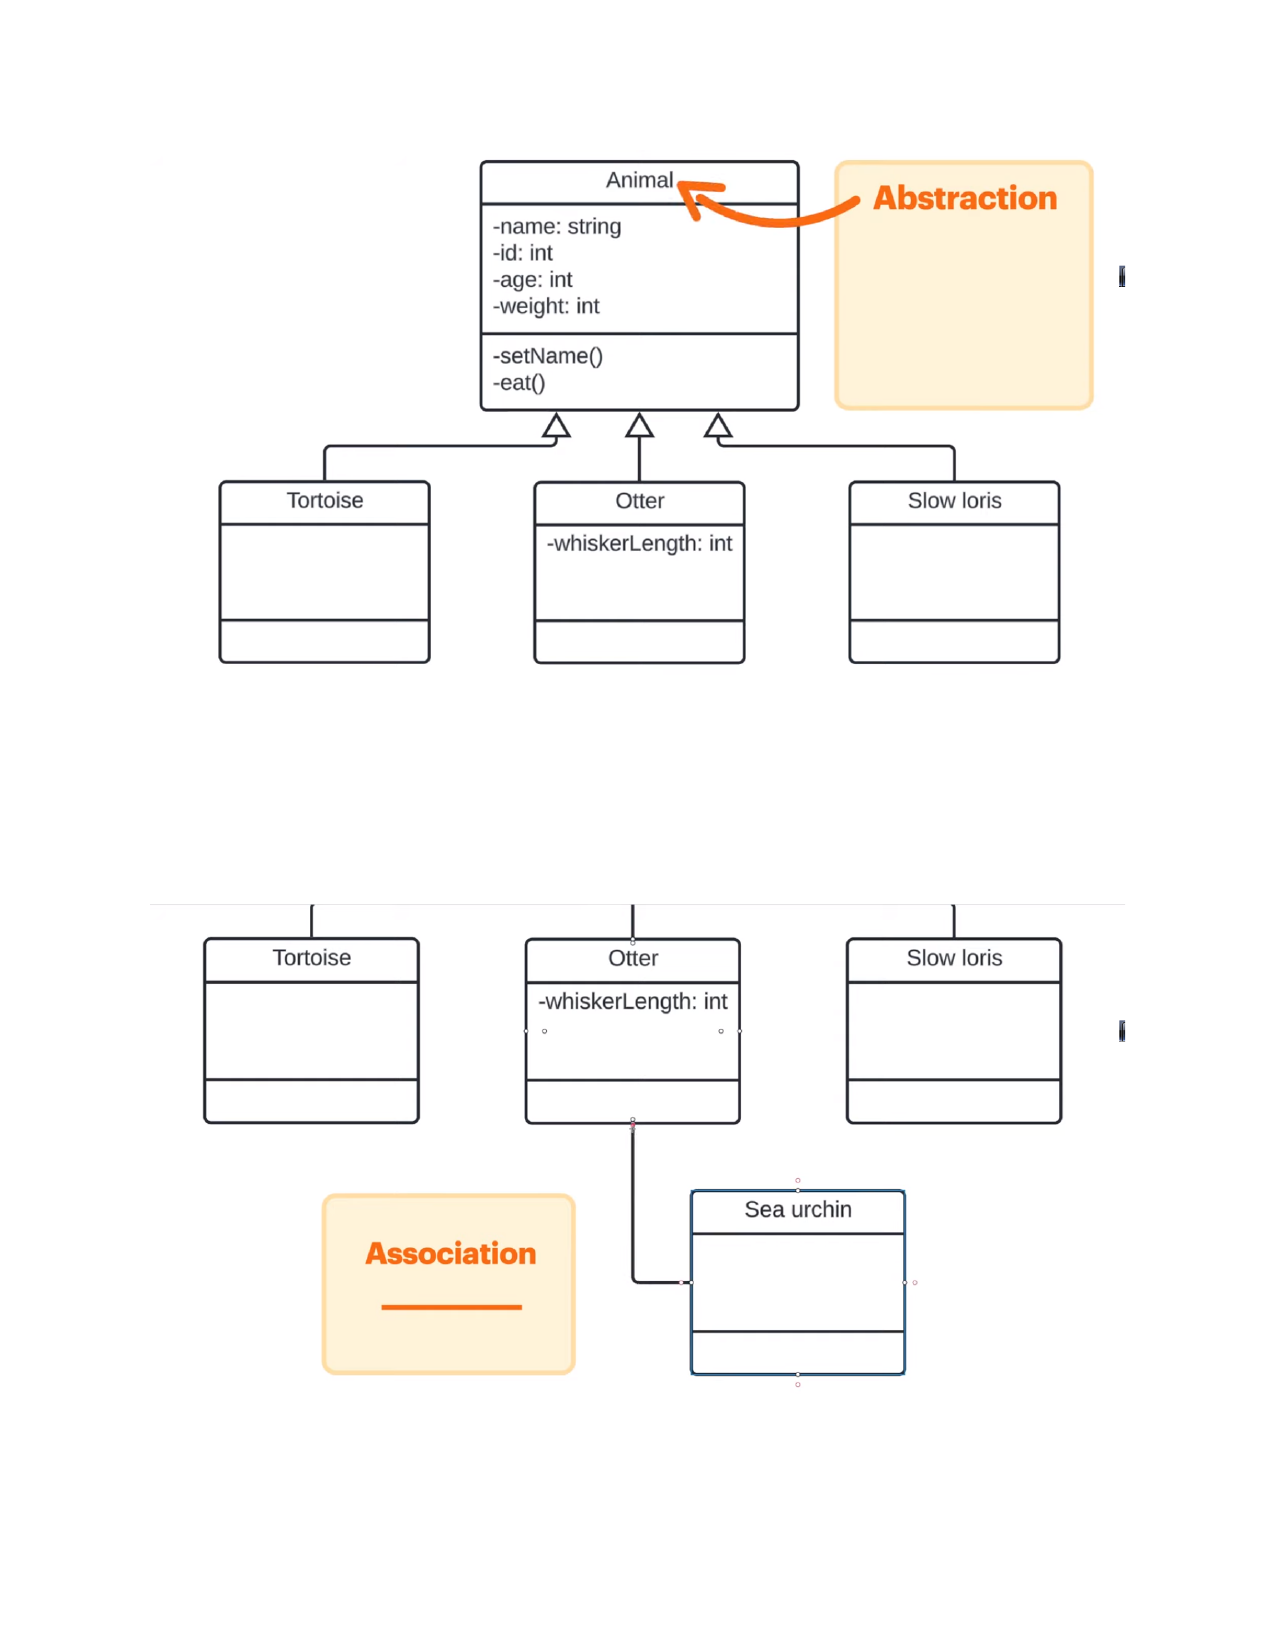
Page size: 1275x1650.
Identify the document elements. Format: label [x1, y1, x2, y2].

picture [150, 150, 1125, 699]
picture [150, 904, 1125, 1453]
